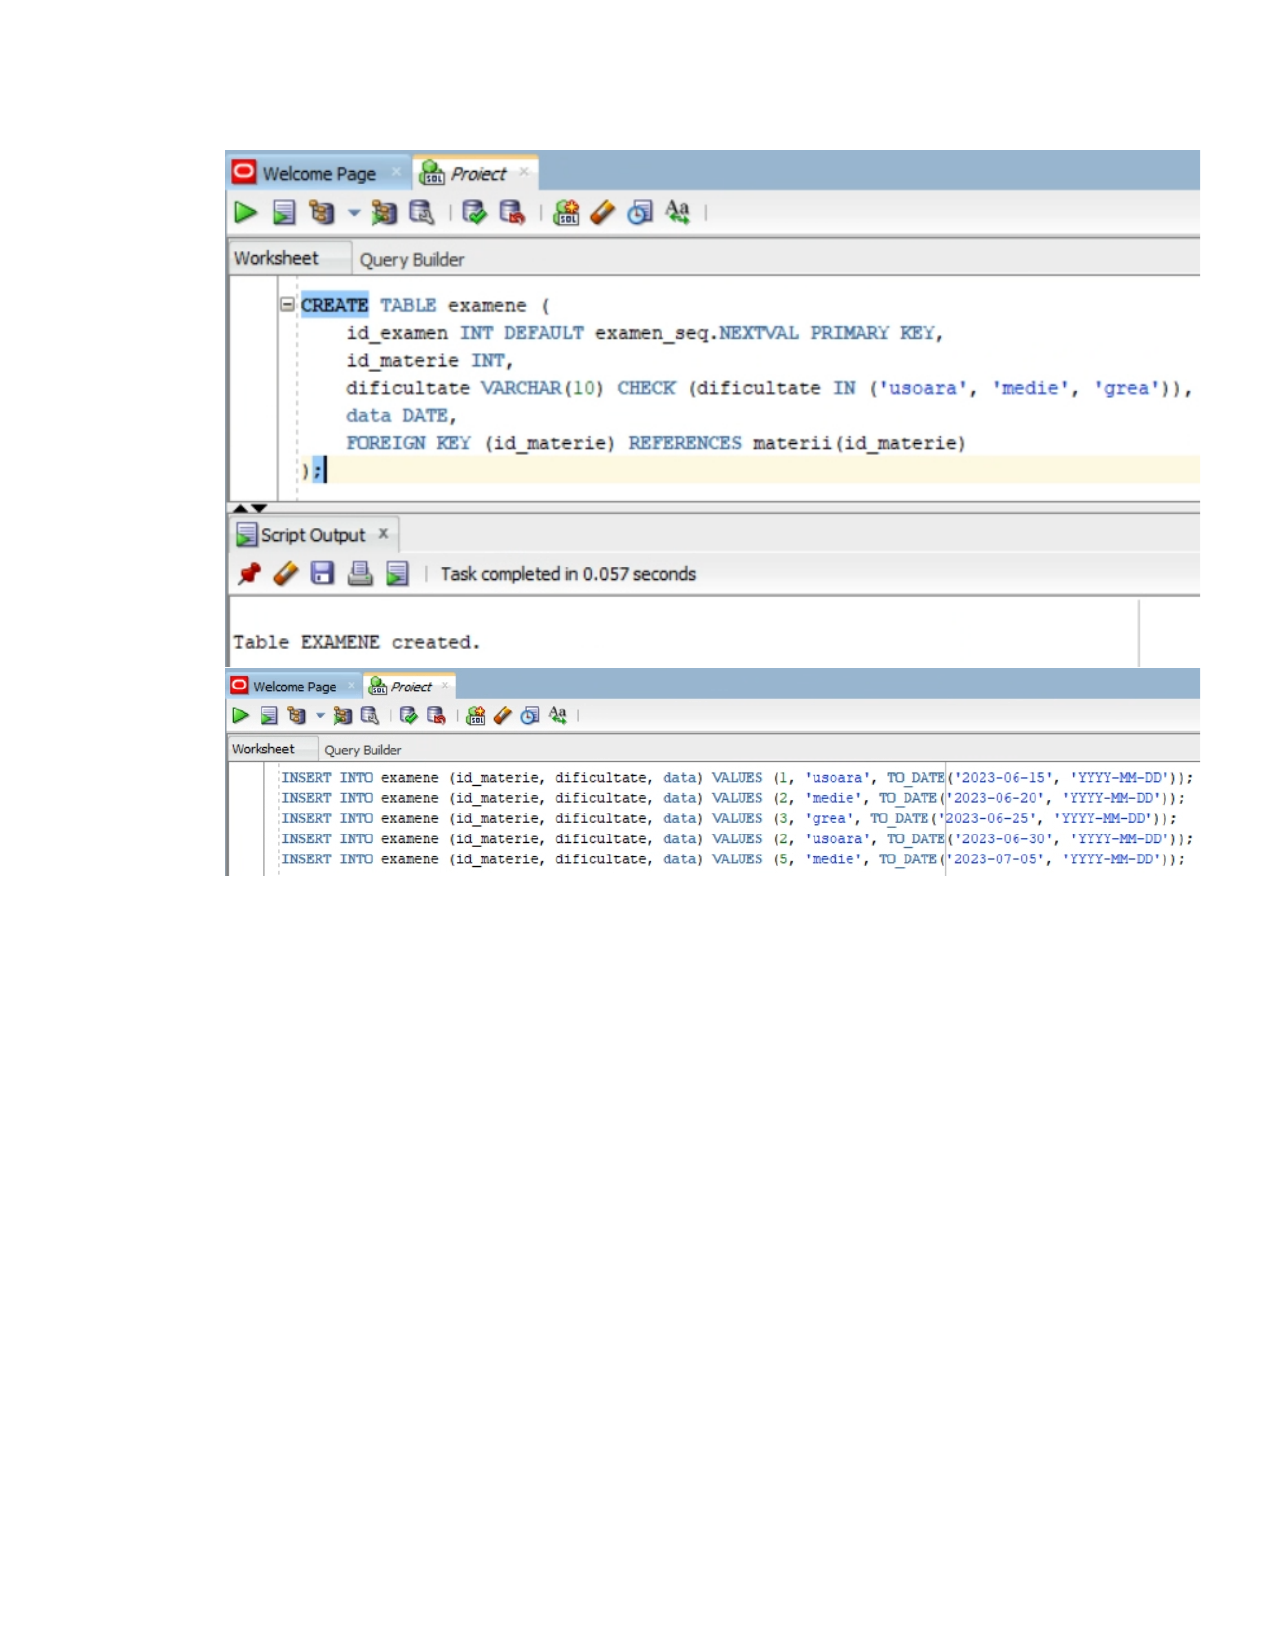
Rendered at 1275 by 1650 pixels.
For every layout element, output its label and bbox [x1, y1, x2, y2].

picture [225, 668, 1200, 876]
picture [225, 150, 1200, 667]
